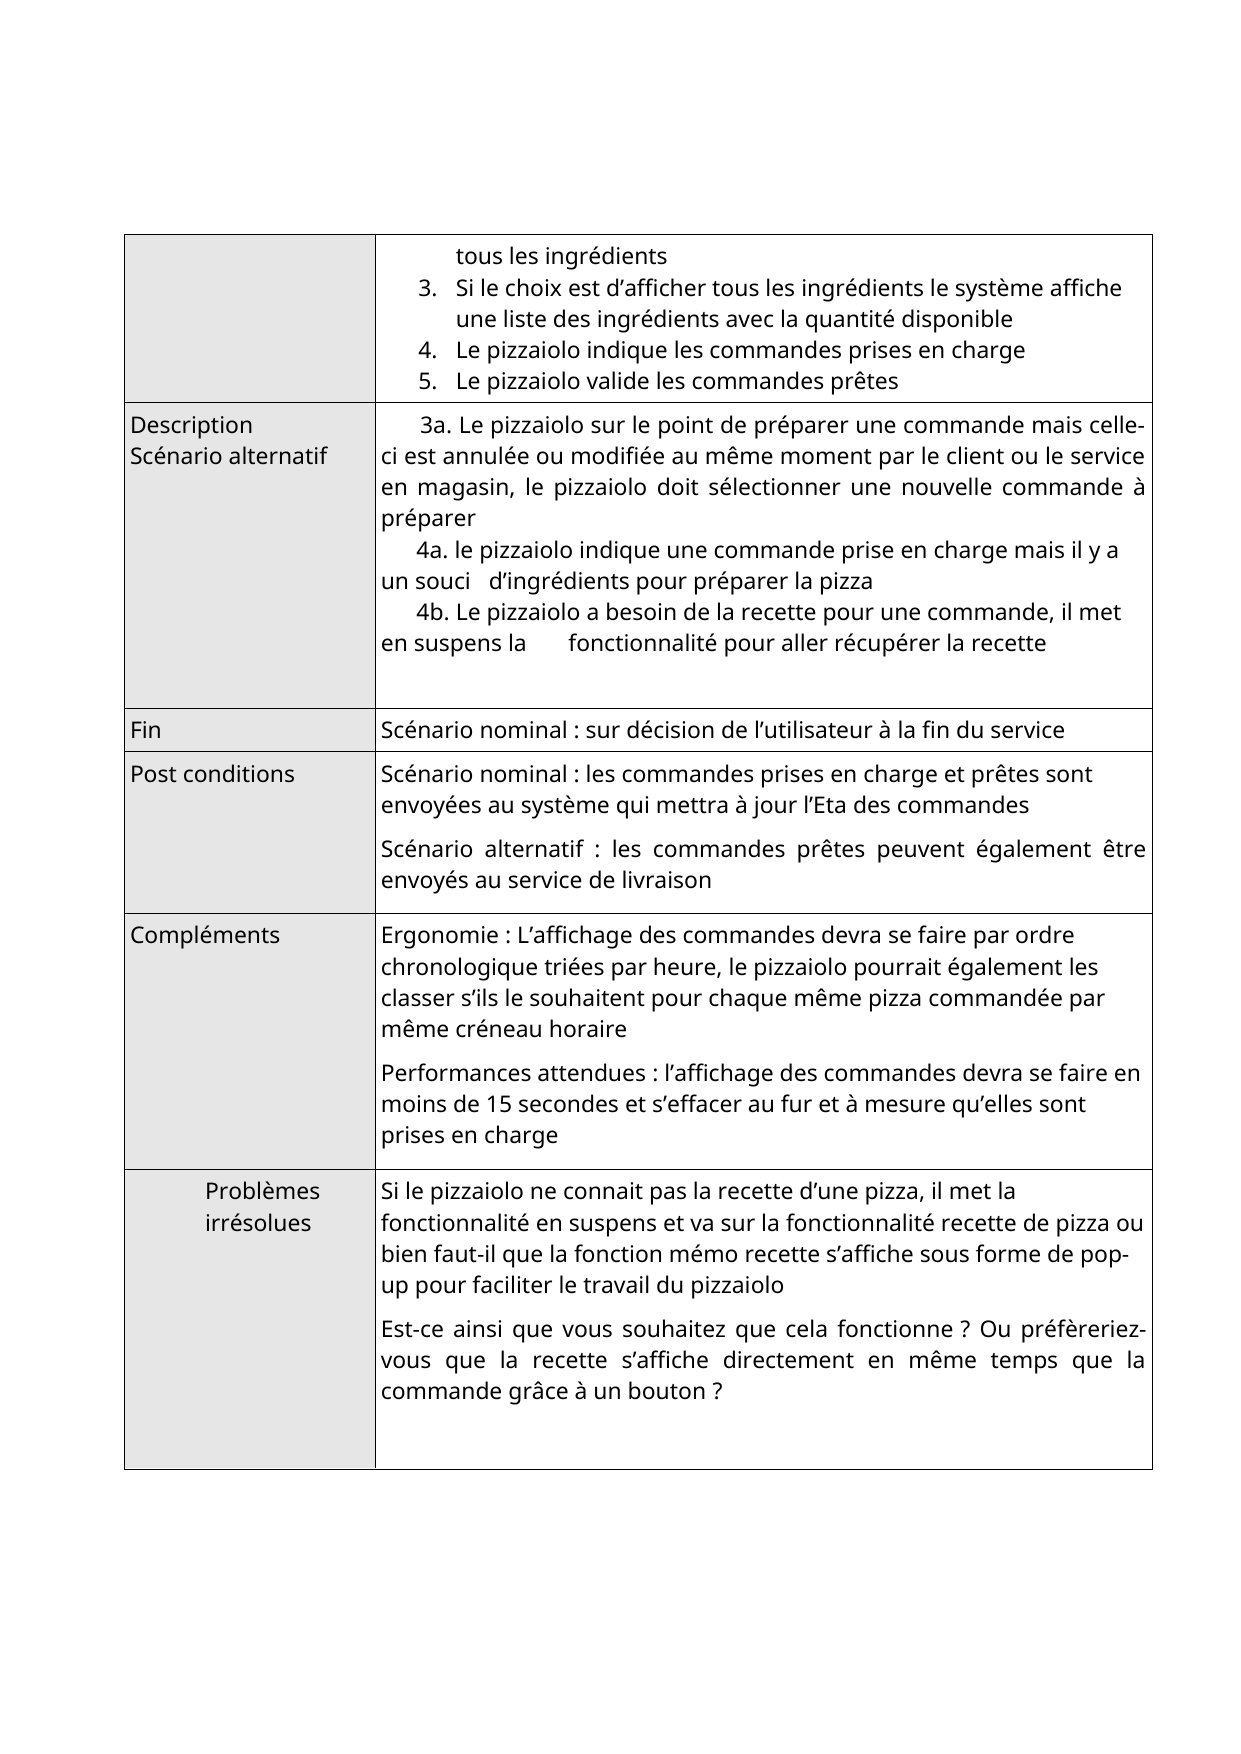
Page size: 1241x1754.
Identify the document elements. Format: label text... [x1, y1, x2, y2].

table_cell Problèmes irrésolues [125, 1170, 375, 1468]
table_cell Fin [125, 709, 375, 751]
table_cell Compléments [125, 914, 375, 1169]
table_cell Post conditions [125, 752, 375, 913]
table_cell Scénario nominal : les commandes prises en charge et prêtes sont envoyées au système qui mettra à jour l’Eta des commandes Scénario alternatif : les commandes prêtes peuvent également être envoyés au service de livraison [376, 752, 1152, 913]
table_cell Description Scénario alternatif [125, 403, 375, 708]
table_cell Ergonomie : L’affichage des commandes devra se faire par ordre chronologique triées par heure, le pizzaiolo pourrait également les classer s’ils le souhaitent pour chaque même pizza commandée par même créneau horaire Performances attendues : l’affichage des commandes devra se faire en moins de 15 secondes et s’effacer au fur et à mesure qu’elles sont prises en charge [376, 914, 1152, 1169]
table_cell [376, 235, 1152, 402]
table_cell Si le pizzaiolo ne connait pas la recette d’une pizza, il met la fonctionnalité en suspens et va sur la fonctionnalité recette de pizza ou bien faut-il que la fonction mémo recette s’affiche sous forme de pop-up pour faciliter le travail du pizzaiolo Est-ce ainsi que vous souhaitez que cela fonctionne ? Ou préfèreriez-vous que la recette s’affiche directement en même temps que la commande grâce à un bouton ? [376, 1170, 1152, 1468]
table_cell Scénario nominal : sur décision de l’utilisateur à la fin du service [376, 709, 1152, 751]
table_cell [125, 235, 375, 402]
table_cell 3a. Le pizzaiolo sur le point de préparer une commande mais celle-ci est annulée ou modifiée au même moment par le client ou le service en magasin, le pizzaiolo doit sélectionner une nouvelle commande à préparer 4a. le pizzaiolo indique une commande prise en charge mais il y a un souci d’ingrédients pour préparer la pizza 4b. Le pizzaiolo a besoin de la recette pour une commande, il met en suspens la fonctionnalité pour aller récupérer la recette [376, 403, 1152, 708]
